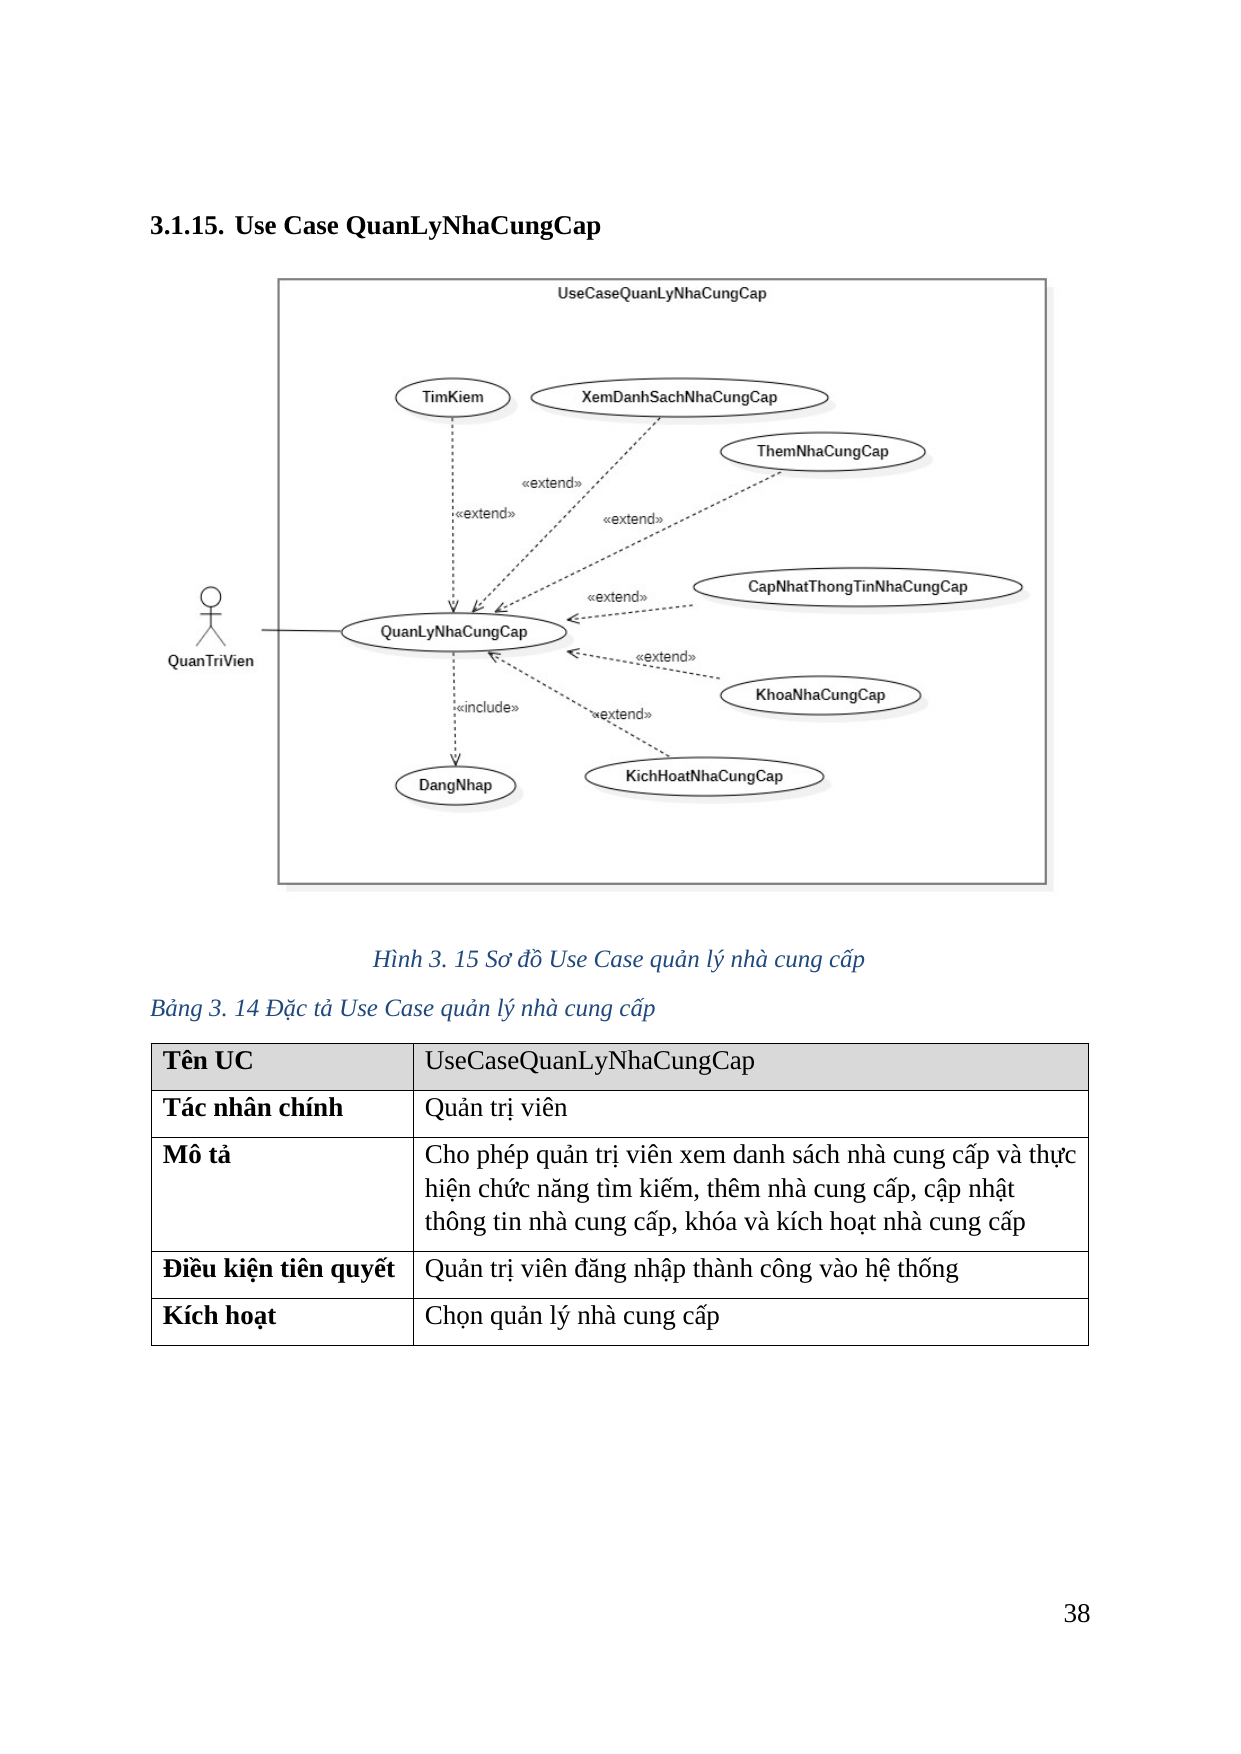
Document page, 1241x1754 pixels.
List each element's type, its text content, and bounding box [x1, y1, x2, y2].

table_cell Chọn quản lý nhà cung cấp [414, 1299, 1088, 1345]
text Bảng 3. 14 Đặc tả Use Case quản lý nhà cung cấp [150, 993, 1090, 1022]
table_cell Tác nhân chính [152, 1091, 413, 1137]
table_cell Kích hoạt [152, 1299, 413, 1345]
picture [150, 268, 1091, 929]
table_cell Quản trị viên đăng nhập thành công vào hệ thống [414, 1252, 1088, 1298]
table_header Tên UC [152, 1044, 413, 1090]
list Use Case QuanLyNhaCungCap [150, 209, 1090, 240]
table_cell Điều kiện tiên quyết [152, 1252, 413, 1298]
text Hình 3. 15 Sơ đồ Use Case quản lý nhà cung cấp [150, 944, 1090, 972]
table_cell Cho phép quản trị viên xem danh sách nhà cung cấp và thực hiện chức năng tìm kiếm, thêm nhà cung cấp, cập nhật thông tin nhà cung cấp, khóa và kích hoạt nhà cung cấp [414, 1138, 1088, 1251]
table_header UseCaseQuanLyNhaCungCap [414, 1044, 1088, 1090]
table_cell Mô tả [152, 1138, 413, 1251]
table_cell Quản trị viên [414, 1091, 1088, 1137]
